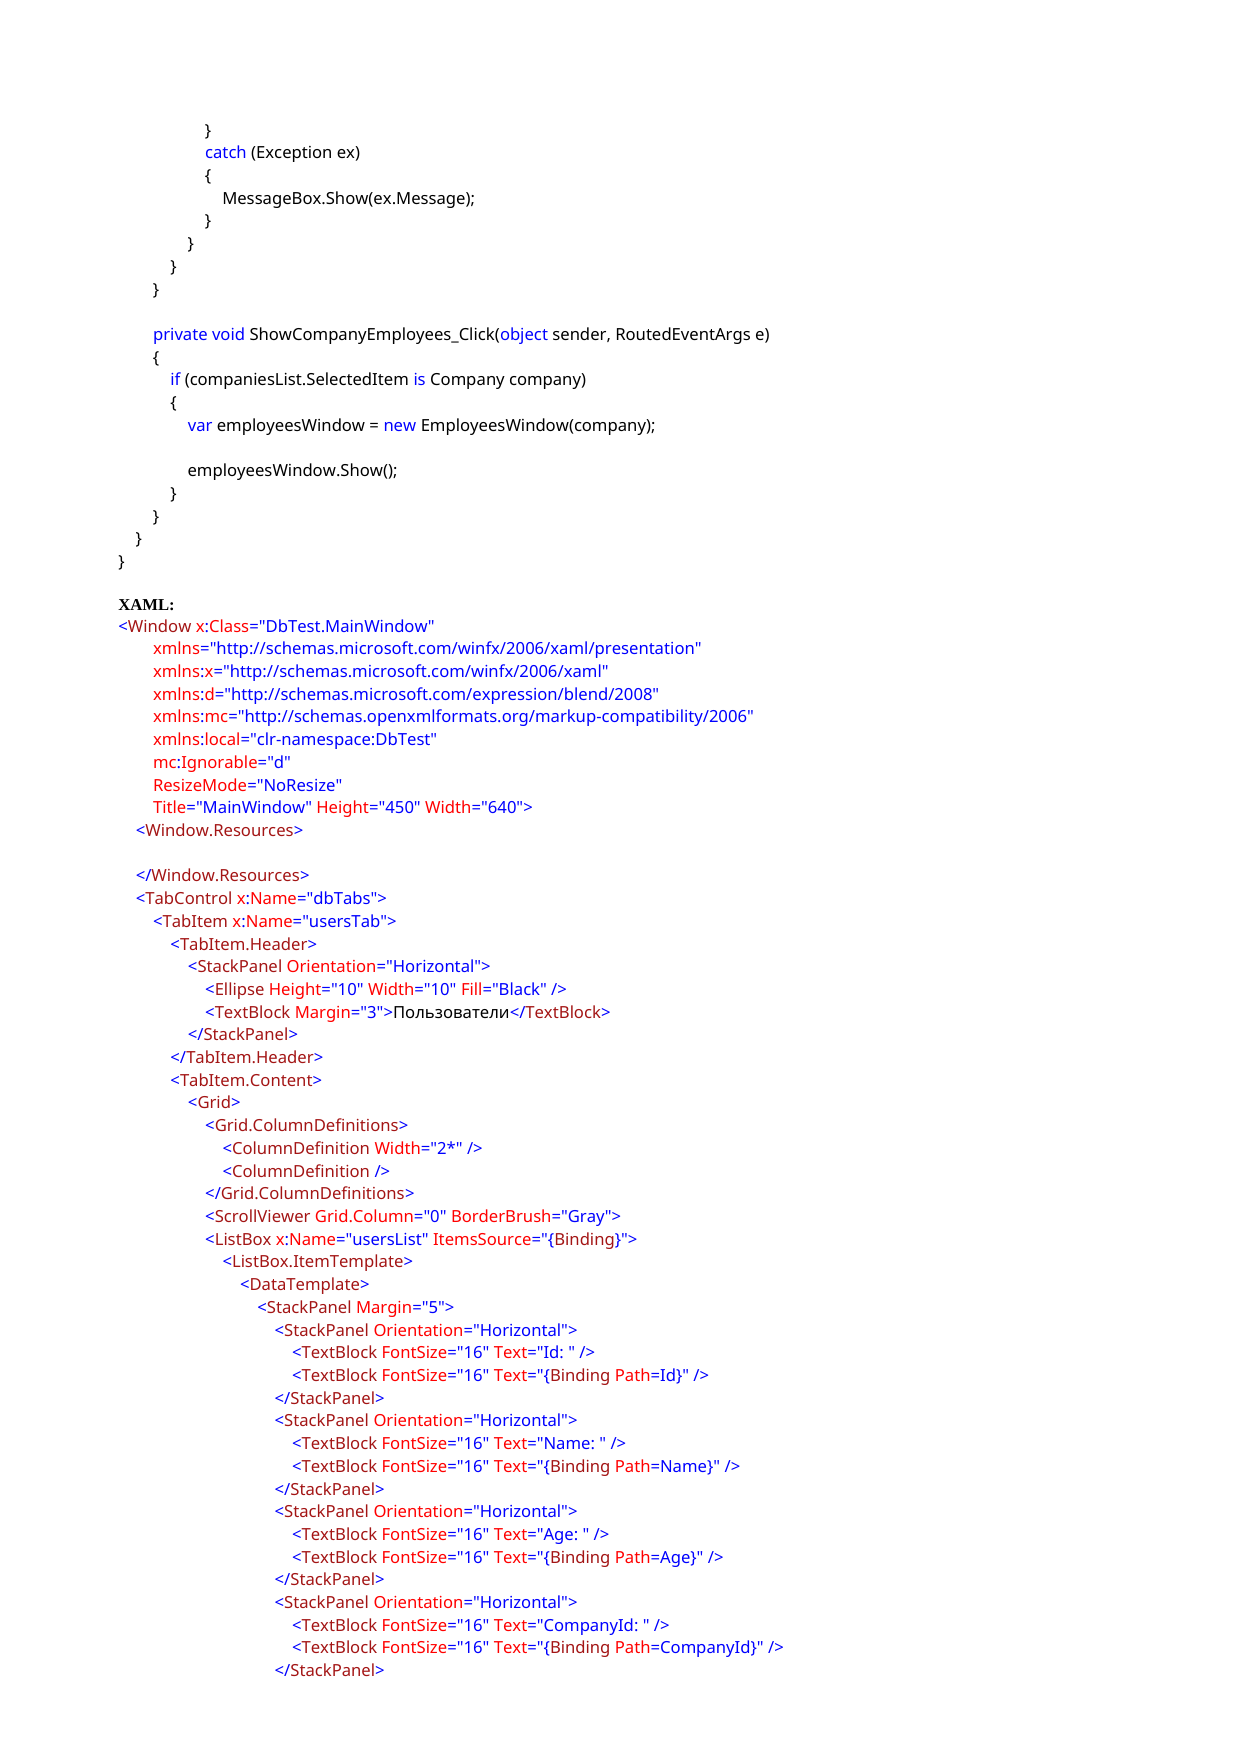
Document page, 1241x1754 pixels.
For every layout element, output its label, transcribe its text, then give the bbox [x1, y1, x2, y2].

text </StackPanel> [118, 1477, 1181, 1500]
text <ScrollViewer Grid.Column="0" BorderBrush="Gray"> [118, 1204, 1181, 1227]
text } [118, 549, 1181, 572]
text { [118, 163, 1181, 186]
text </Grid.ColumnDefinitions> [118, 1182, 1181, 1204]
text xmlns:d="http://schemas.microsoft.com/expression/blend/2008" [118, 682, 1181, 705]
text <Ellipse Height="10" Width="10" Fill="Black" /> [118, 977, 1181, 1000]
text </Window.Resources> [118, 864, 1181, 887]
text <TextBlock FontSize="16" Text="{Binding Path=Id}" /> [118, 1363, 1181, 1386]
text <TextBlock FontSize="16" Text="{Binding Path=CompanyId}" /> [118, 1636, 1181, 1659]
text <Grid> [118, 1091, 1181, 1114]
text } [118, 504, 1181, 527]
text xmlns:local="clr-namespace:DbTest" [118, 728, 1181, 750]
text </StackPanel> [118, 1023, 1181, 1046]
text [118, 368, 1181, 391]
text <Window.Resources> [118, 818, 1181, 841]
text <ColumnDefinition Width="2*" /> [118, 1136, 1181, 1159]
text private void ShowCompanyEmployees_Click(object sender, RoutedEventArgs e) [118, 322, 1181, 345]
text } [118, 232, 1181, 254]
text <TextBlock FontSize="16" Text="{Binding Path=Age}" /> [118, 1545, 1181, 1568]
text xmlns:mc="http://schemas.openxmlformats.org/markup-compatibility/2006" [118, 705, 1181, 728]
text MessageBox.Show(ex.Message); [118, 186, 1181, 209]
text <StackPanel Orientation="Horizontal"> [118, 1318, 1181, 1341]
text <StackPanel Margin="5"> [118, 1295, 1181, 1318]
text <DataTemplate> [118, 1273, 1181, 1295]
text } [118, 277, 1181, 300]
text <StackPanel Orientation="Horizontal"> [118, 955, 1181, 977]
text <ListBox.ItemTemplate> [118, 1250, 1181, 1273]
text <TabControl x:Name="dbTabs"> [118, 887, 1181, 909]
text } [118, 527, 1181, 549]
text ResizeMode="NoResize" [118, 773, 1181, 796]
text Title="MainWindow" Height="450" Width="640"> [118, 796, 1181, 818]
text <TextBlock Margin="3">Пользователи</TextBlock> [118, 1000, 1181, 1023]
text { [118, 345, 1181, 368]
text XAML: [118, 595, 1181, 614]
text { [118, 391, 1181, 413]
text <StackPanel Orientation="Horizontal"> [118, 1500, 1181, 1522]
text xmlns="http://schemas.microsoft.com/winfx/2006/xaml/presentation" [118, 637, 1181, 659]
text xmlns:x="http://schemas.microsoft.com/winfx/2006/xaml" [118, 659, 1181, 682]
text <TabItem x:Name="usersTab"> [118, 909, 1181, 932]
text <ColumnDefinition /> [118, 1159, 1181, 1182]
text <TextBlock FontSize="16" Text="Age: " /> [118, 1522, 1181, 1545]
text catch (Exception ex) [118, 141, 1181, 163]
text var employeesWindow = new EmployeesWindow(company); [118, 413, 1181, 436]
text mc:Ignorable="d" [118, 750, 1181, 773]
text <StackPanel Orientation="Horizontal"> [118, 1409, 1181, 1432]
text <ListBox x:Name="usersList" ItemsSource="{Binding}"> [118, 1227, 1181, 1250]
text employeesWindow.Show(); [118, 459, 1181, 481]
text </StackPanel> [118, 1386, 1181, 1409]
text <Grid.ColumnDefinitions> [118, 1114, 1181, 1136]
text <Window x:Class="DbTest.MainWindow" [118, 614, 1181, 637]
text <TextBlock FontSize="16" Text="{Binding Path=Name}" /> [118, 1454, 1181, 1477]
text } [118, 209, 1181, 232]
text } [118, 254, 1181, 277]
text <TextBlock FontSize="16" Text="Name: " /> [118, 1432, 1181, 1454]
text <TextBlock FontSize="16" Text="Id: " /> [118, 1341, 1181, 1363]
text } [118, 481, 1181, 504]
text <StackPanel Orientation="Horizontal"> [118, 1591, 1181, 1613]
text } [118, 118, 1181, 141]
text <TabItem.Header> [118, 932, 1181, 955]
text <TabItem.Content> [118, 1068, 1181, 1091]
text </StackPanel> [118, 1659, 1181, 1681]
text </TabItem.Header> [118, 1046, 1181, 1068]
text </StackPanel> [118, 1568, 1181, 1591]
text <TextBlock FontSize="16" Text="CompanyId: " /> [118, 1613, 1181, 1636]
